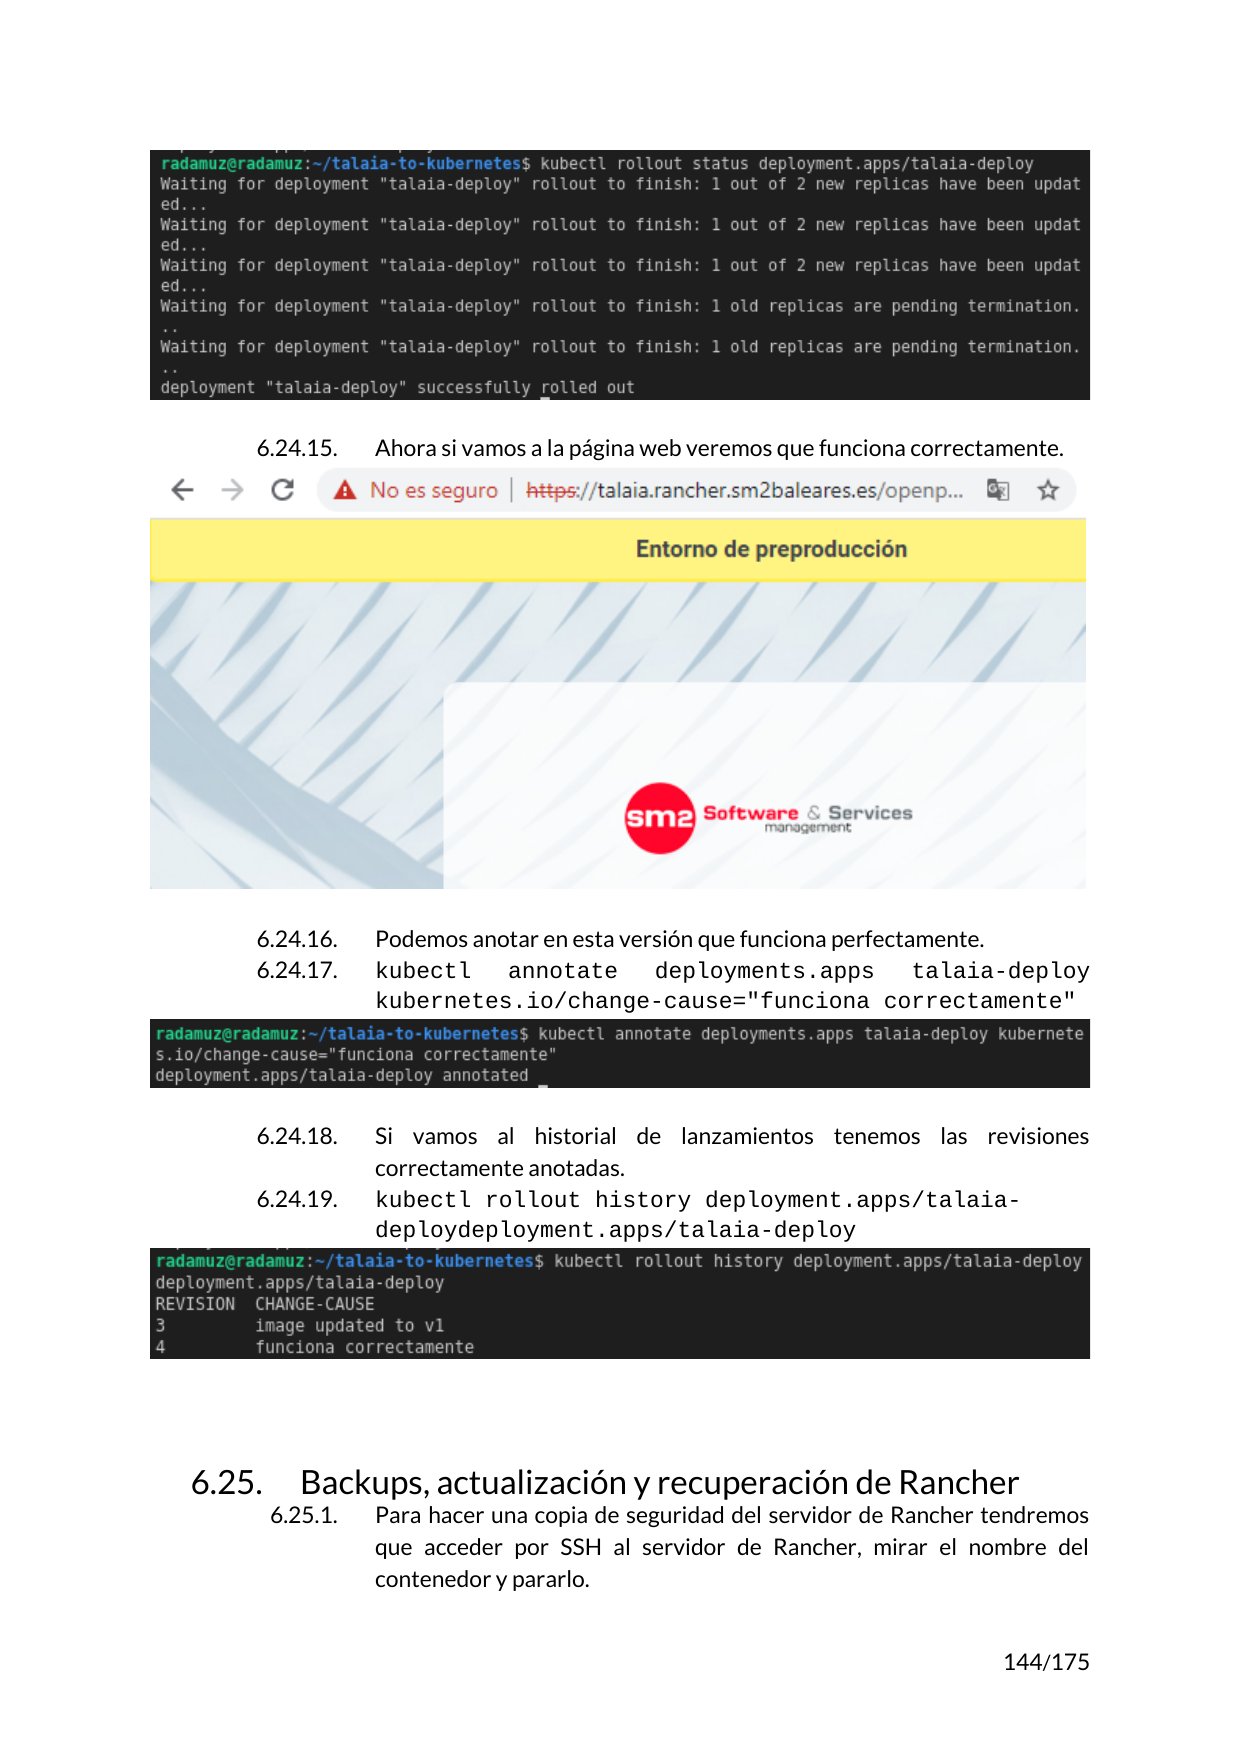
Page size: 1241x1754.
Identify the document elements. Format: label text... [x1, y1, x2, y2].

list kubectl rollout history deployment.apps/talaia-deploydeployment.apps/talaia-deploy [337, 1185, 1090, 1244]
list kubectl annotate deployments.apps talaia-deploy kubernetes.io/change-cause="funciona correctamente" [337, 956, 1090, 1015]
subtitle Backups, actualización y recuperación de Rancher [262, 1461, 1090, 1501]
picture [150, 150, 1091, 400]
list Podemos anotar en esta versión que funciona perfectamente. [337, 924, 1090, 952]
list Ahora si vamos a la página web veremos que funciona correctamente. [337, 434, 1090, 461]
picture [150, 465, 1086, 889]
picture [150, 1248, 1091, 1359]
list Para hacer una copia de seguridad del servidor de Rancher tendremos que acceder por SSH al servidor de Rancher, mirar el nombre del contenedor y pararlo. [337, 1501, 1090, 1592]
list Si vamos al historial de lanzamientos tenemos las revisiones correctamente anotadas. [337, 1122, 1090, 1181]
picture [150, 1019, 1091, 1088]
